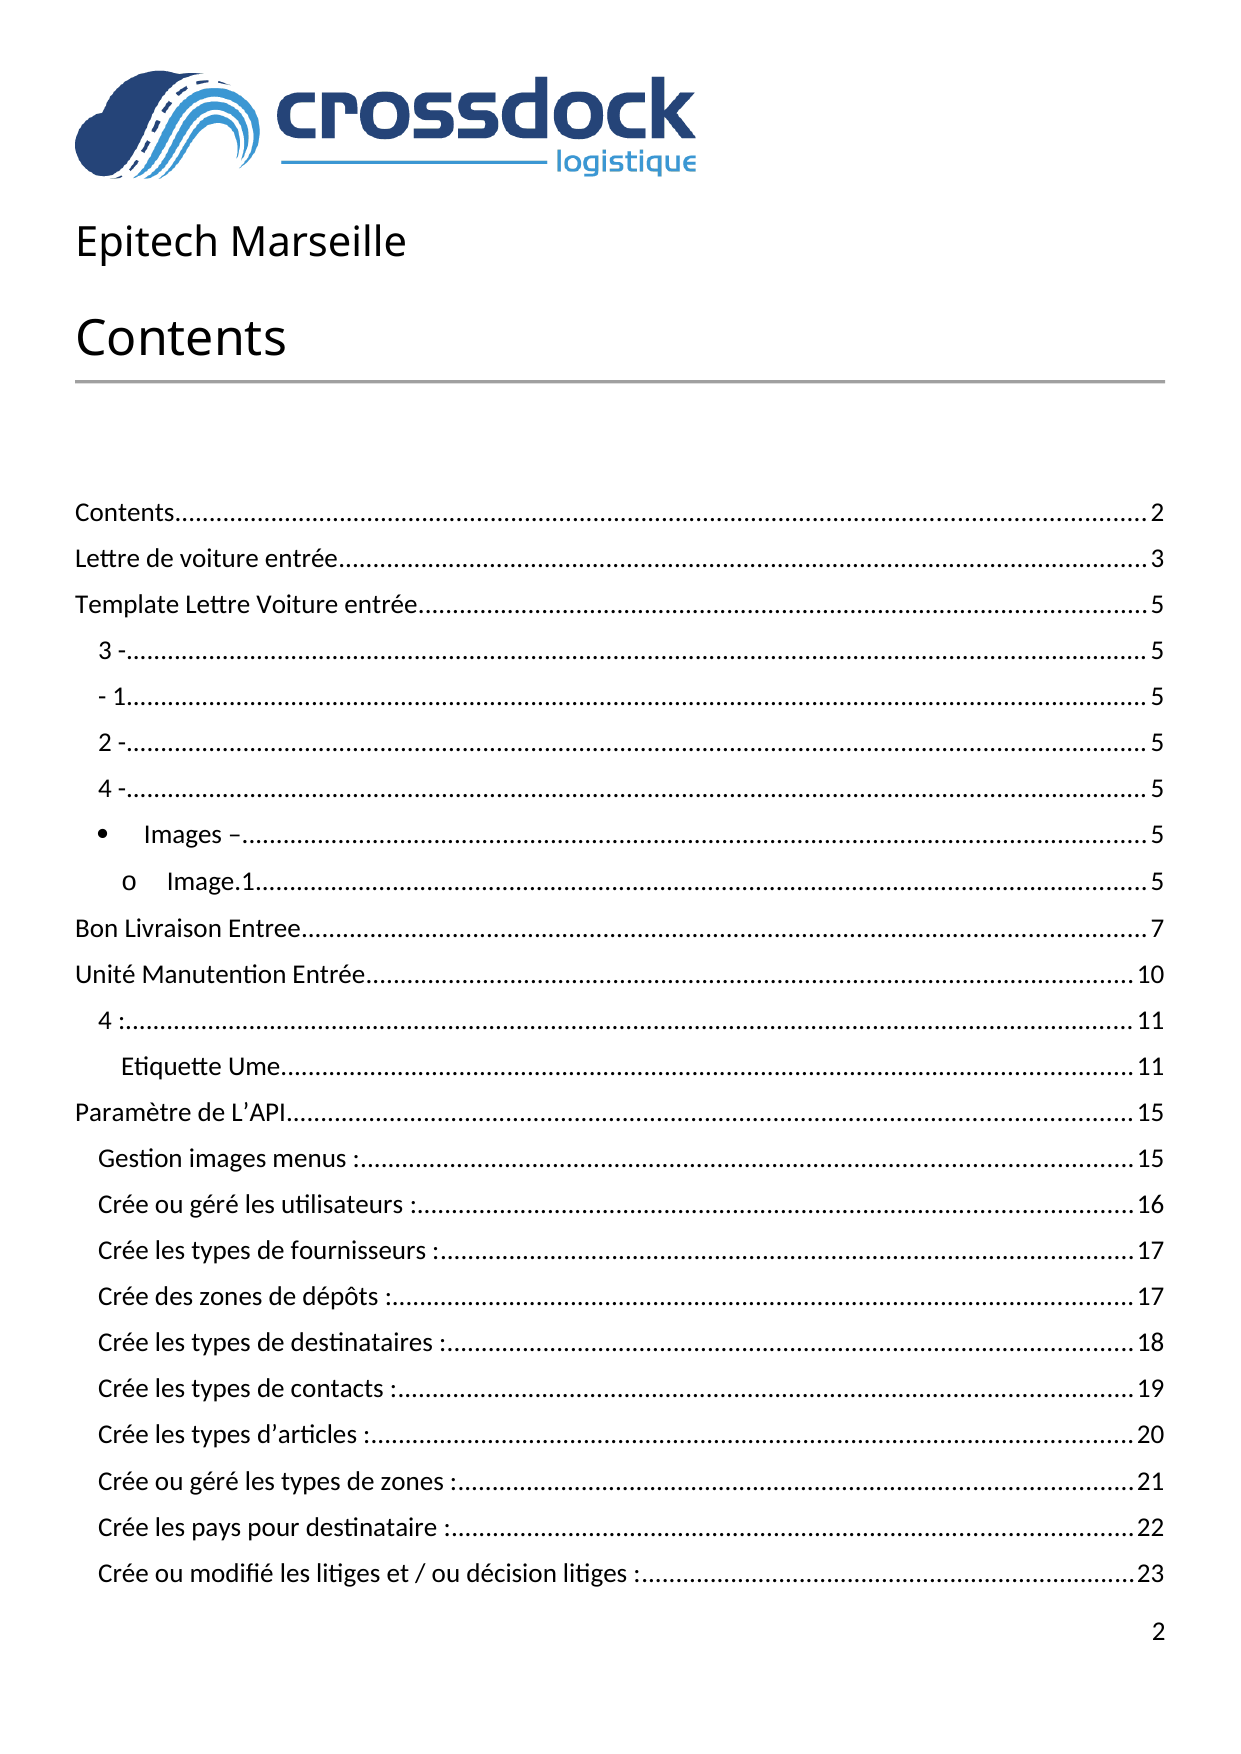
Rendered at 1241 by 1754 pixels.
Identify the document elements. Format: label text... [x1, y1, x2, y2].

subtitle Contents [75, 302, 1165, 370]
picture [75, 70, 696, 179]
text Epitech Marseille [75, 212, 1165, 268]
